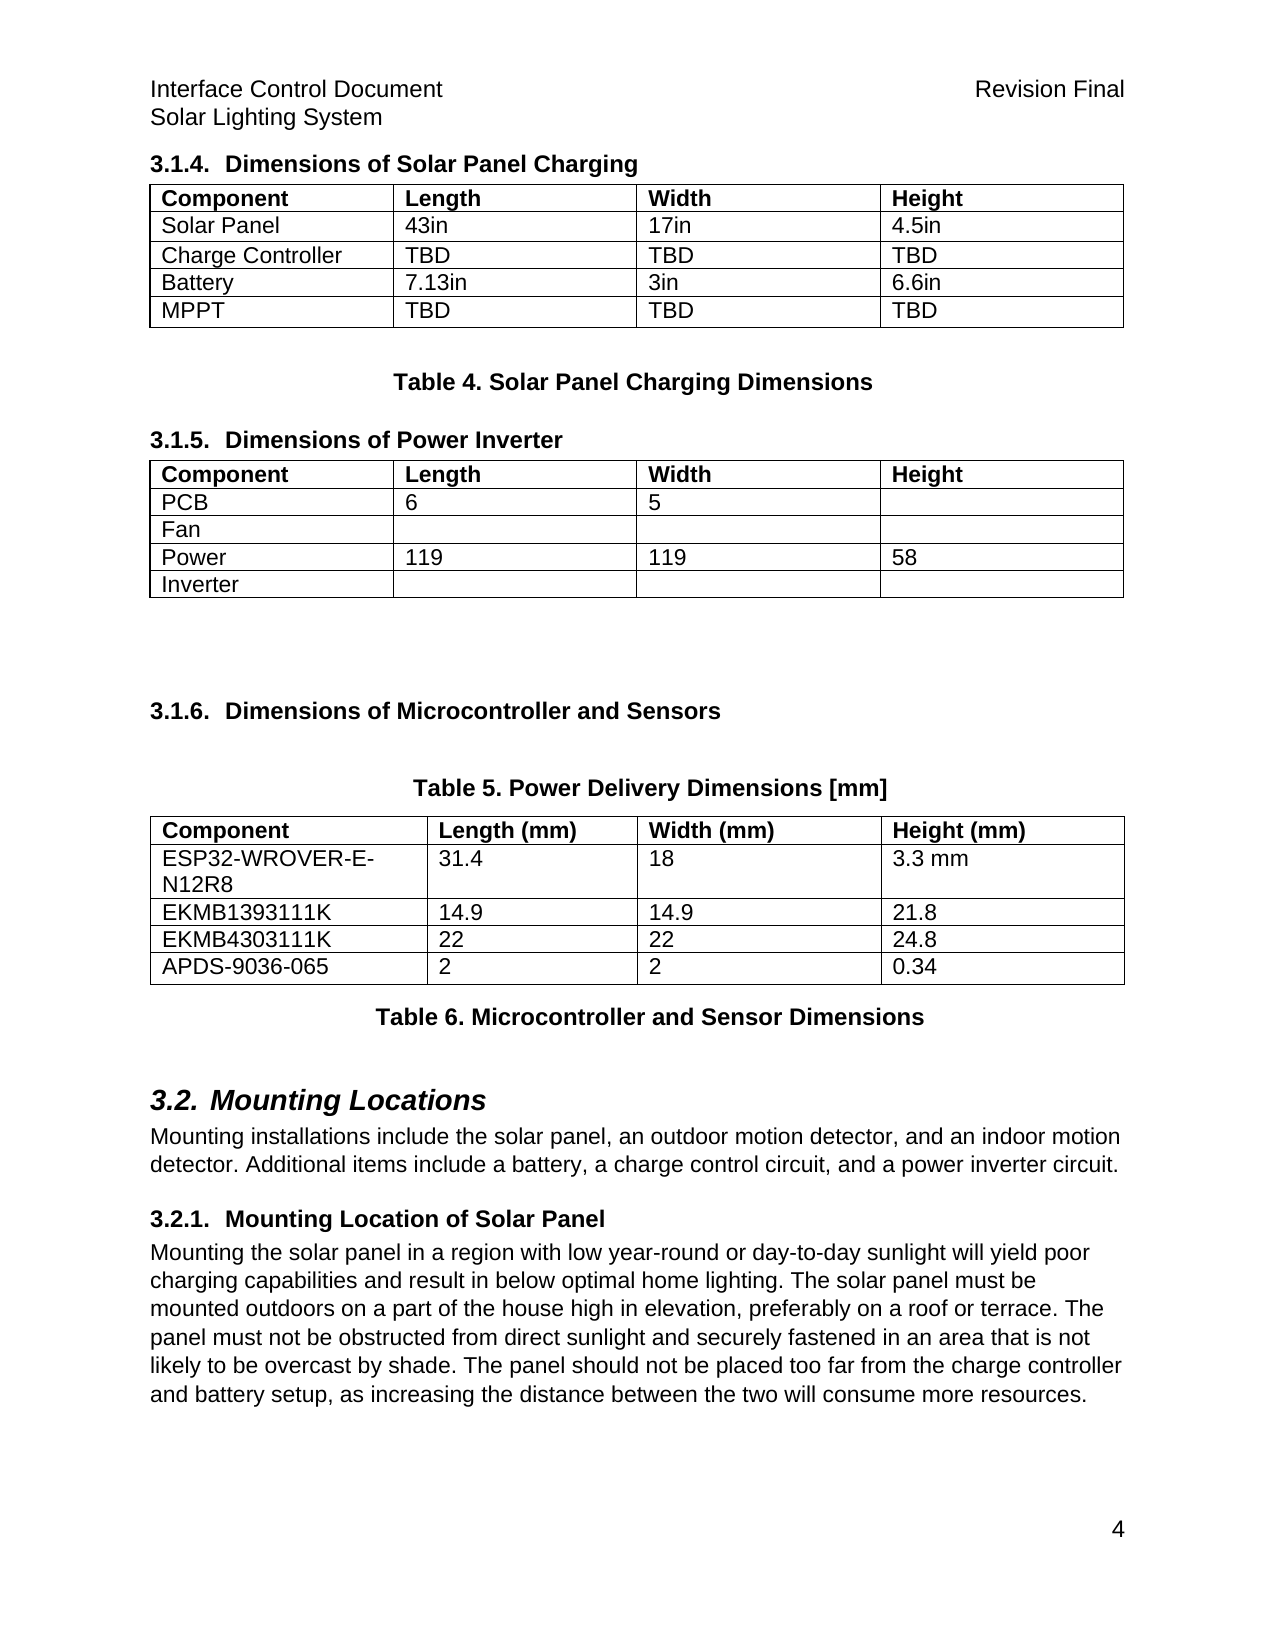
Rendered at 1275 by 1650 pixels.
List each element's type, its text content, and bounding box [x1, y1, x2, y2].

table_cell 0.34 [882, 953, 1124, 983]
subtitle Dimensions of Solar Panel Charging [150, 150, 1125, 178]
table_cell TBD [394, 297, 636, 327]
table_header Height [881, 185, 1123, 211]
table_cell TBD [881, 242, 1123, 268]
table_cell 21.8 [882, 899, 1124, 925]
table_cell Charge Controller [151, 242, 393, 268]
subtitle Dimensions of Microcontroller and Sensors [150, 697, 1125, 724]
table_cell [881, 516, 1123, 542]
table_header Length (mm) [428, 817, 637, 844]
table_cell 3in [637, 269, 880, 296]
table_header Length [394, 461, 636, 488]
table_cell 5 [637, 489, 880, 515]
table_header Width [637, 185, 880, 211]
table_cell 6 [394, 489, 636, 515]
table_header Width (mm) [638, 817, 881, 844]
text Table 6. Microcontroller and Sensor Dimensions [375, 1003, 962, 1031]
table_header Length [394, 185, 636, 211]
table_cell 18 [638, 845, 881, 897]
table_header Width [637, 461, 880, 488]
subtitle Mounting Locations [150, 1083, 1125, 1117]
table_cell [394, 571, 636, 597]
table_cell 2 [638, 953, 881, 983]
table_cell 43in [394, 212, 636, 241]
table_cell 58 [881, 544, 1123, 570]
table_cell 4.5in [881, 212, 1123, 241]
table_header Height (mm) [882, 817, 1124, 844]
text Mounting the solar panel in a region with low year-round or day-to-day sunlight will yield poor charging capabilities and result in below optimal home lighting. The solar panel must be mounted outdoors on a part of the house high in elevation, preferably on a roof or terrace. The panel must not be obstructed from direct sunlight and securely fastened in an area that is not likely to be overcast by shade. The panel should not be placed too far from the charge controller and battery setup, as increasing the distance between the two will consume more resources. [150, 1238, 1125, 1407]
table_cell Battery [151, 269, 393, 296]
table_header Component [151, 185, 393, 211]
table_cell APDS-9036-065 [151, 953, 427, 983]
table_cell TBD [881, 297, 1123, 327]
table_cell 6.6in [881, 269, 1123, 296]
table_cell Inverter [151, 571, 393, 597]
table_cell [881, 571, 1123, 597]
subtitle Mounting Location of Solar Panel [150, 1205, 1125, 1232]
table_cell Fan [151, 516, 393, 542]
table_cell 119 [394, 544, 636, 570]
table_cell 2 [428, 953, 637, 983]
table_cell [637, 516, 880, 542]
table_cell 14.9 [428, 899, 637, 925]
table_cell [394, 516, 636, 542]
subtitle Dimensions of Power Inverter [150, 426, 1125, 454]
table_cell 7.13in [394, 269, 636, 296]
table_cell [881, 489, 1123, 515]
table_cell [637, 571, 880, 597]
table_cell 24.8 [882, 926, 1124, 952]
text Table 5. Power Delivery Dimensions [mm] [413, 774, 918, 801]
table_cell ESP32-WROVER-E-N12R8 [151, 845, 427, 897]
table_cell 22 [638, 926, 881, 952]
table_cell EKMB4303111K [151, 926, 427, 952]
table_cell MPPT [151, 297, 393, 327]
table_header Height [881, 461, 1123, 488]
table_cell 31.4 [428, 845, 637, 897]
table_cell TBD [637, 242, 880, 268]
table_cell 119 [637, 544, 880, 570]
table_cell 22 [428, 926, 637, 952]
table_cell 17in [637, 212, 880, 241]
text Mounting installations include the solar panel, an outdoor motion detector, and an indoor motion detector. Additional items include a battery, a charge control circuit, and a power inverter circuit. [150, 1123, 1125, 1178]
table_cell EKMB1393111K [151, 899, 427, 925]
table_cell 3.3 mm [882, 845, 1124, 897]
table_cell TBD [394, 242, 636, 268]
table_cell Power [151, 544, 393, 570]
table_header Component [151, 461, 393, 488]
table_cell 14.9 [638, 899, 881, 925]
table_cell TBD [637, 297, 880, 327]
text Table 4. Solar Panel Charging Dimensions [393, 368, 904, 395]
table_cell Solar Panel [151, 212, 393, 241]
table_header Component [151, 817, 427, 844]
table_cell PCB [151, 489, 393, 515]
